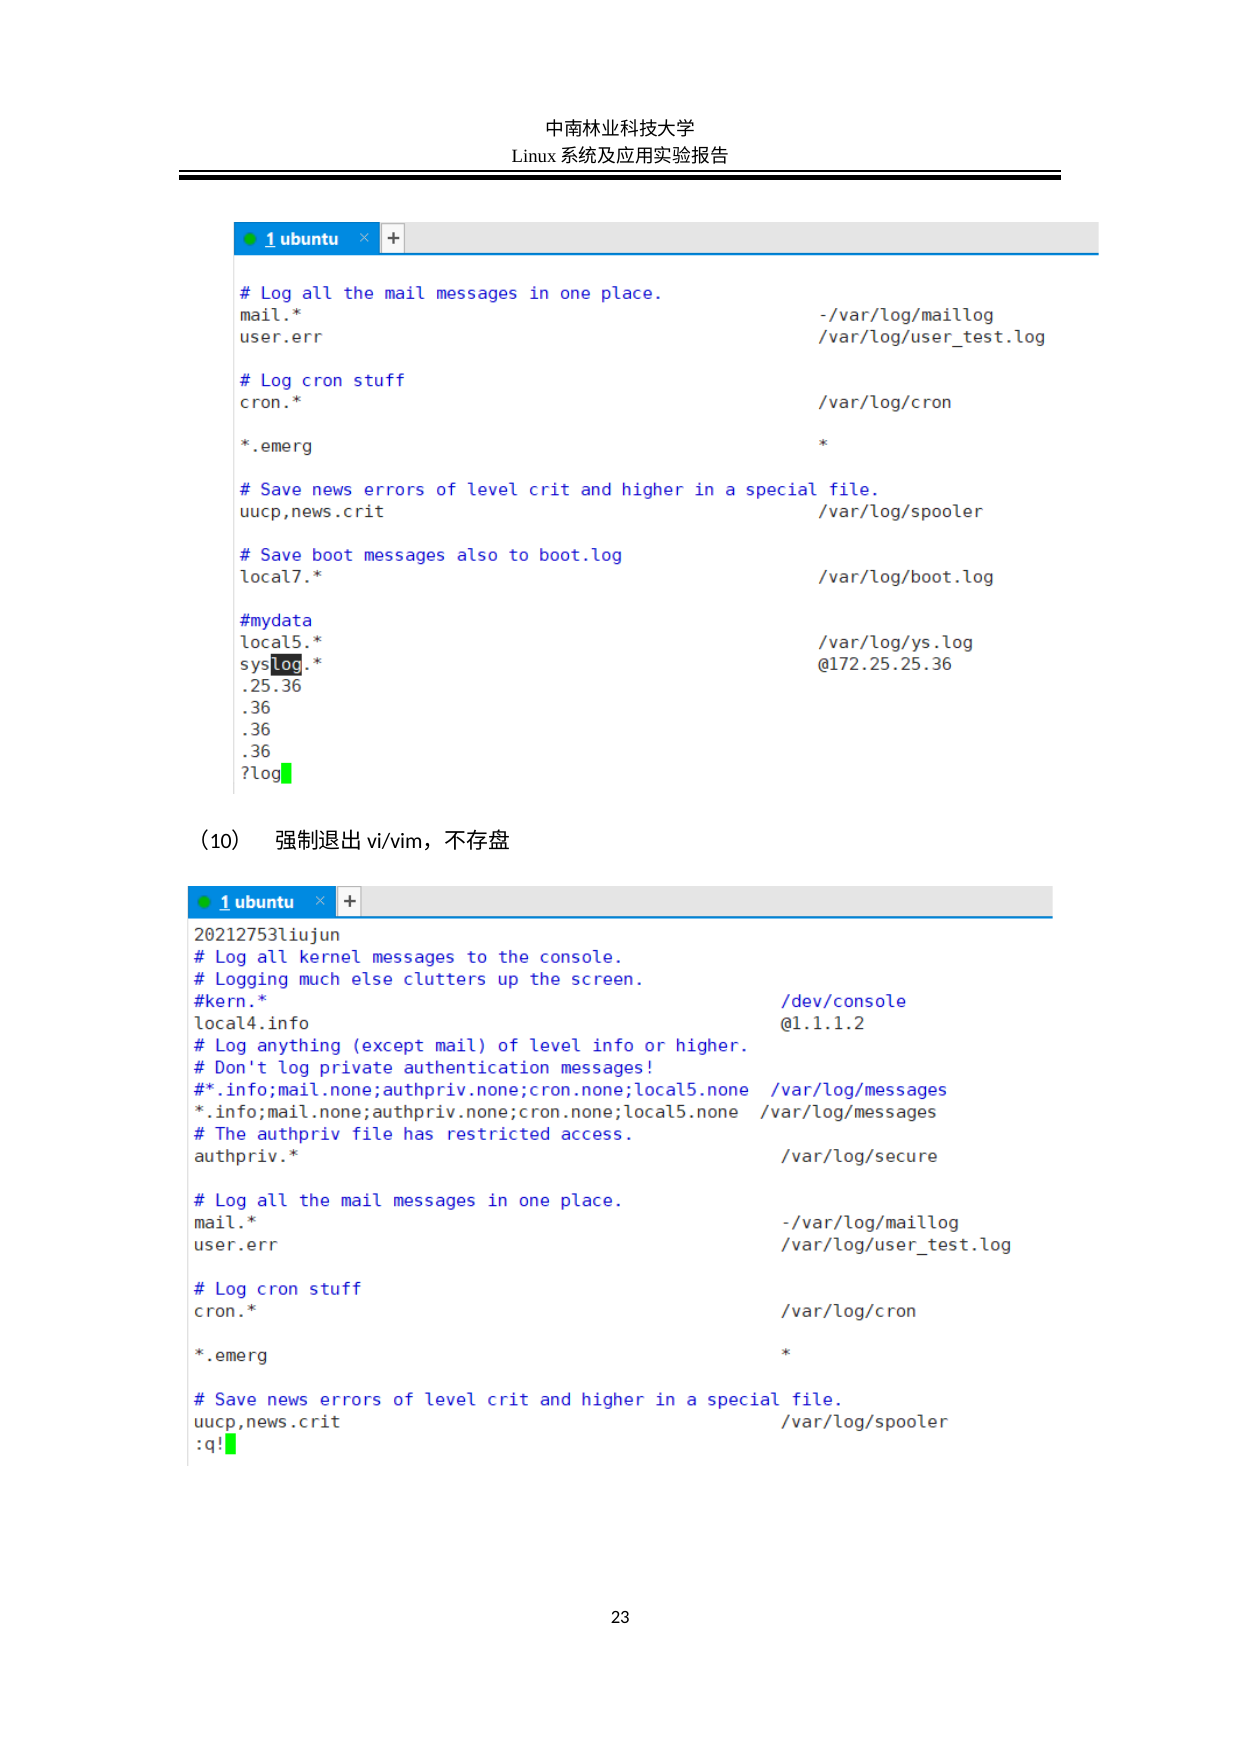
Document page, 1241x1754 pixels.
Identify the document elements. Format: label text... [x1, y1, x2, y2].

picture [187, 886, 1053, 1466]
picture [233, 222, 1099, 794]
list 强制退出vi/vim，不存盘 [187, 823, 1053, 855]
